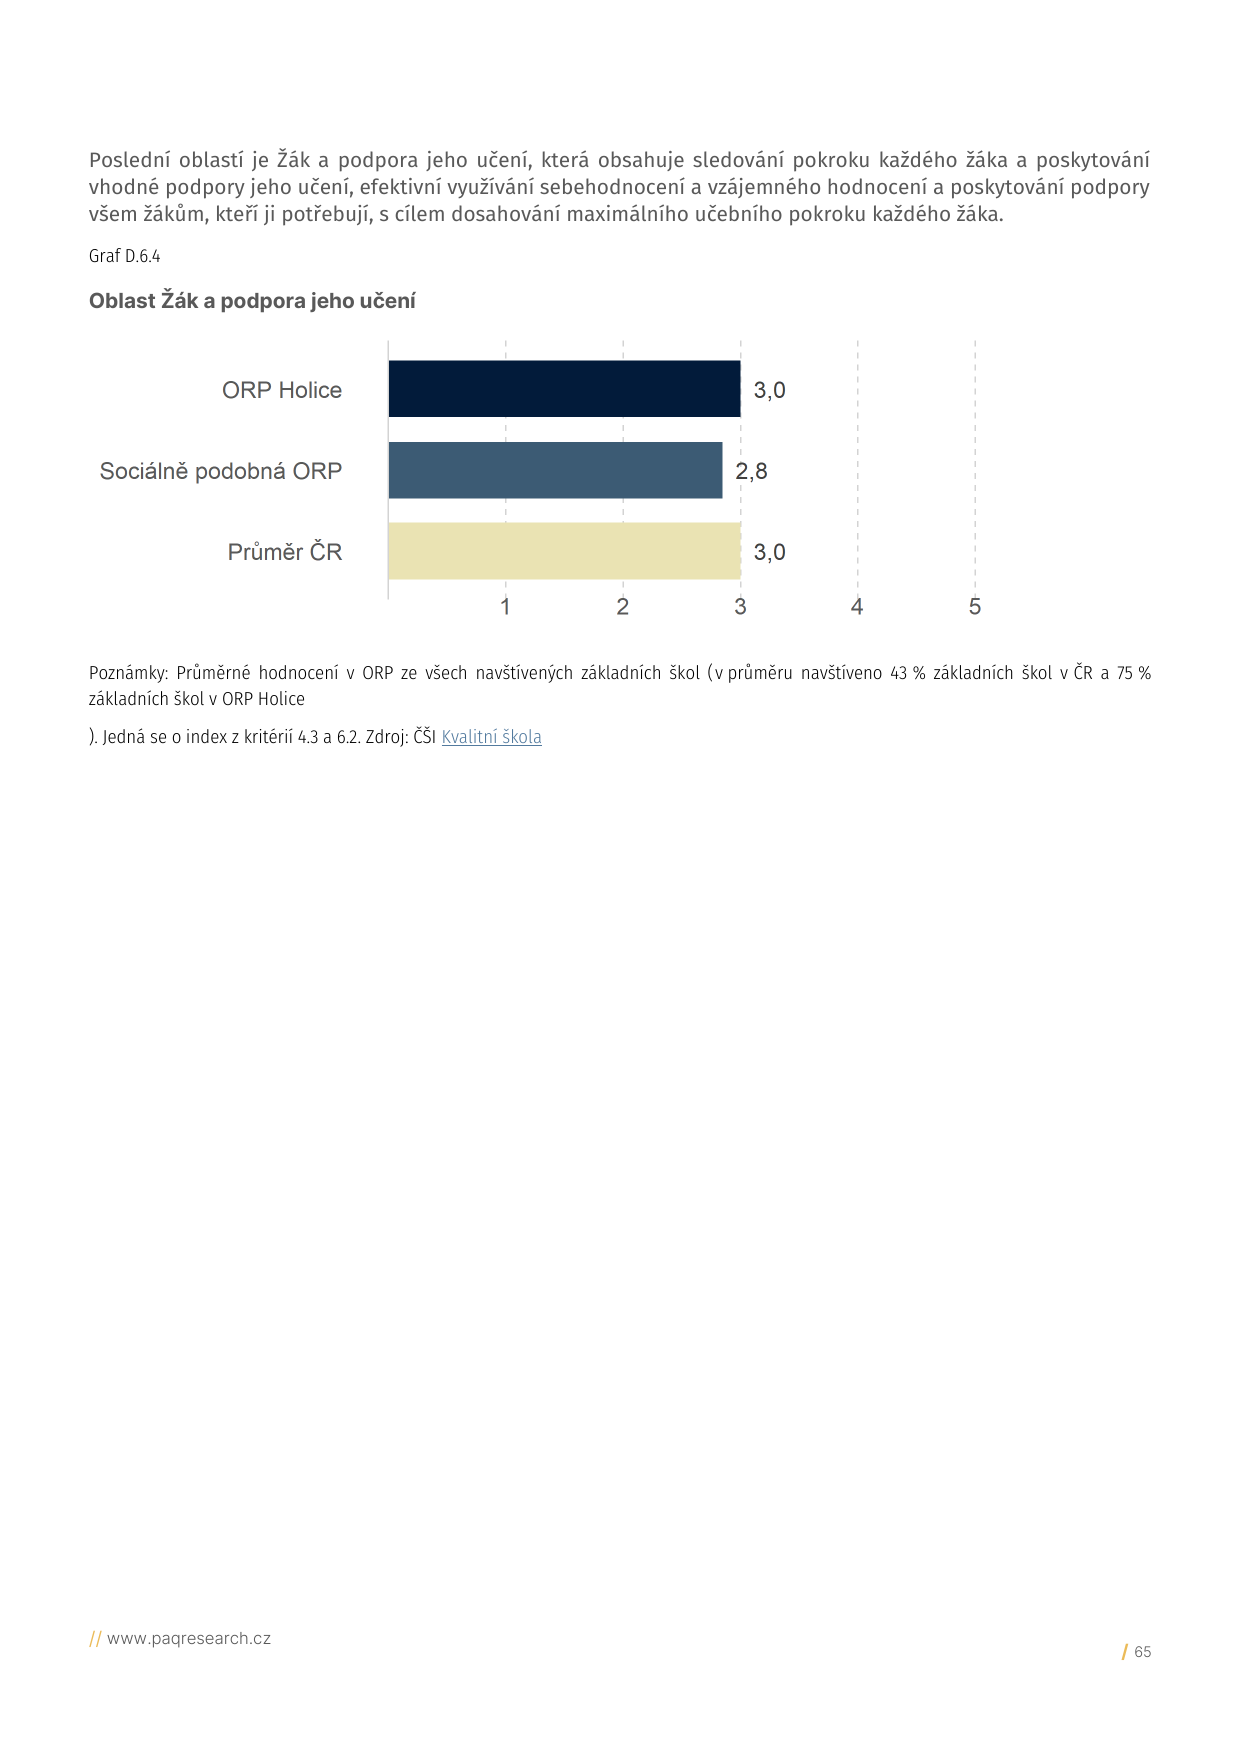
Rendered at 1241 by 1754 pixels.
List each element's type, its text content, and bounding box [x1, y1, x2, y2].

text Graf D.6.4 [89, 245, 1152, 268]
text Poznámky: Průměrné hodnocení v ORP ze všech navštívených základních škol (v průměru navštíveno 43 % základních škol v ČR a 75 % základních škol v ORP Holice [89, 662, 1152, 710]
text Oblast Žák a podpora jeho učení [89, 284, 1152, 314]
text Poslední oblastí je Žák a podpora jeho učení, která obsahuje sledování pokroku každého žáka a poskytování vhodné podpory jeho učení, efektivní využívání sebehodnocení a vzájemného hodnocení a poskytování podpory všem žákům, kteří ji potřebují, s cílem dosahování maximálního učebního pokroku každého žáka. [89, 148, 1152, 227]
picture [88, 313, 1139, 646]
text ). Jedná se o index z kritérií 4.3 a 6.2. Zdroj: ČŠI Kvalitní škola [89, 726, 1152, 749]
